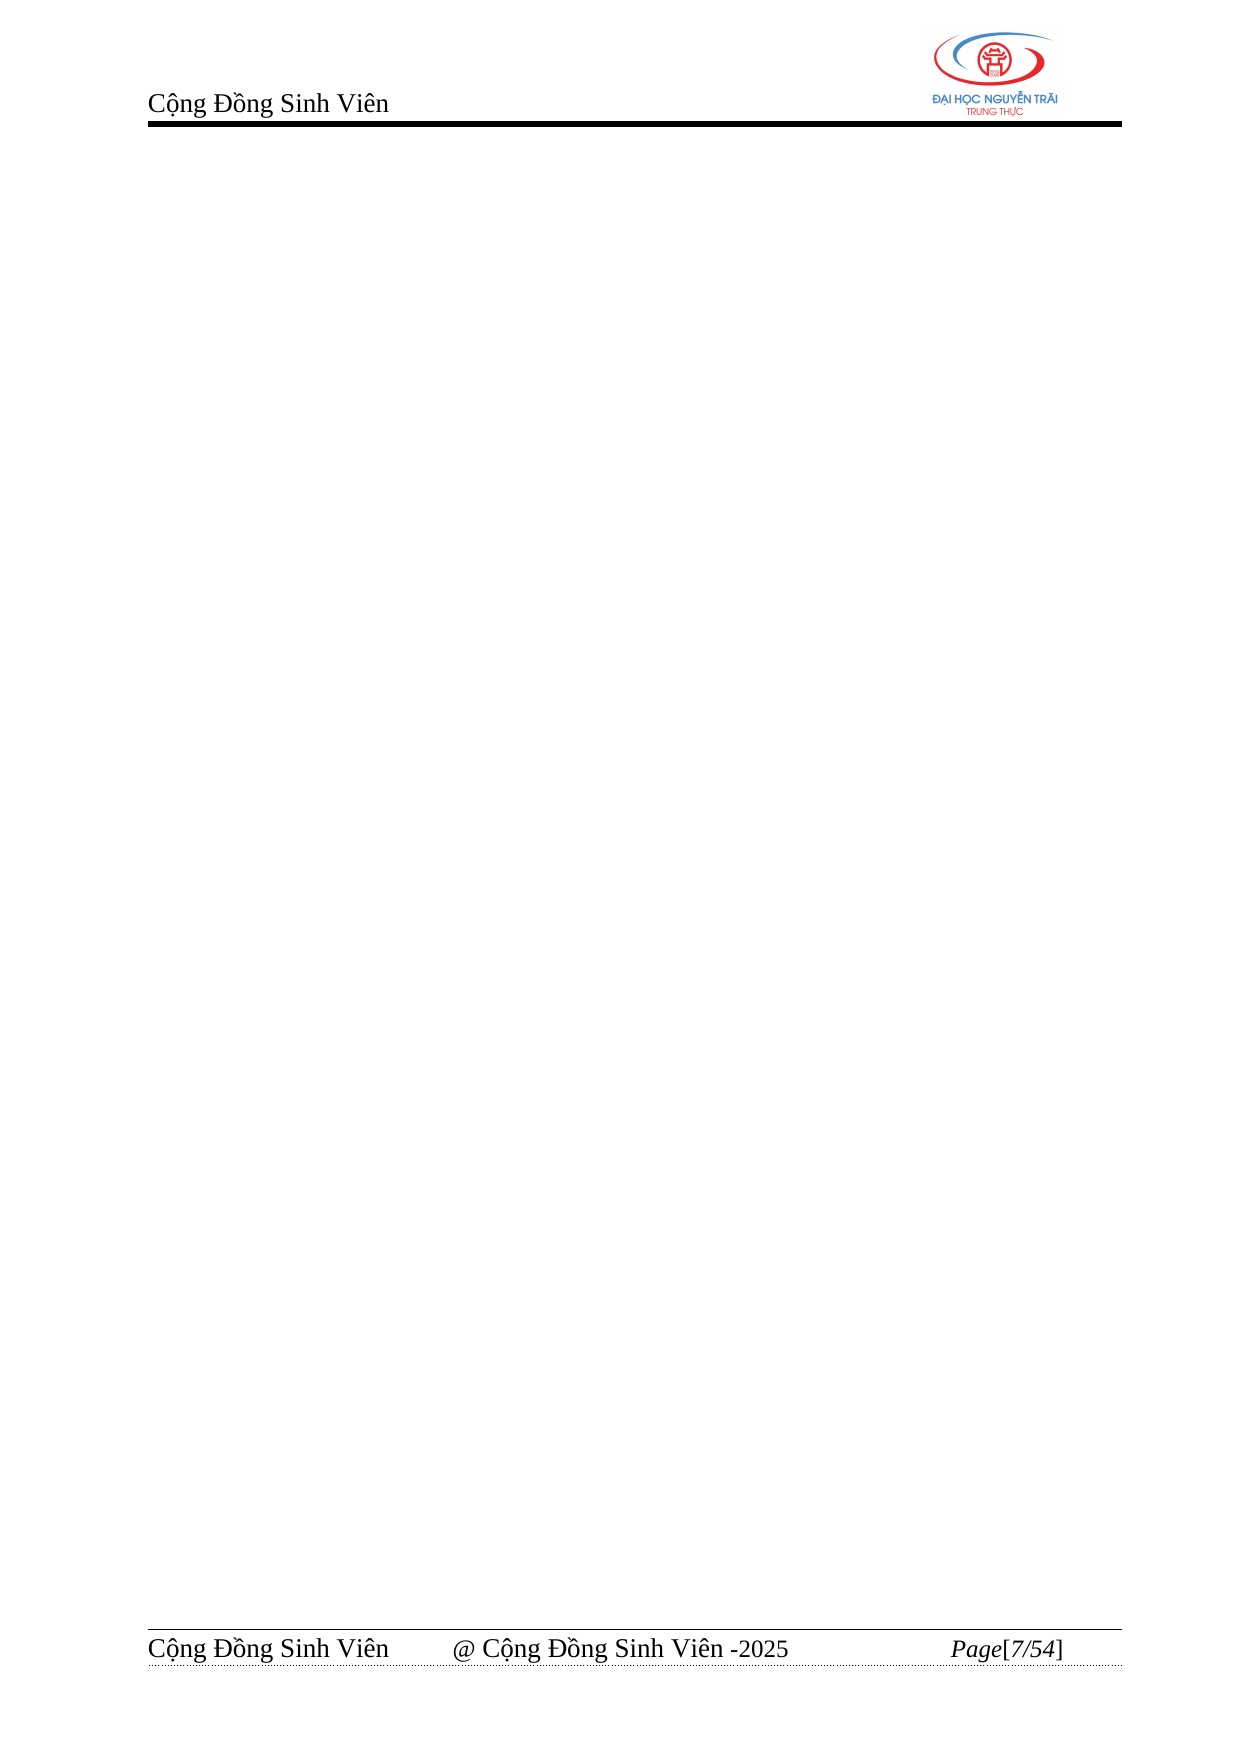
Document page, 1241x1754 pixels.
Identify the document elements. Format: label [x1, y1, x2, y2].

picture [925, 27, 1064, 120]
